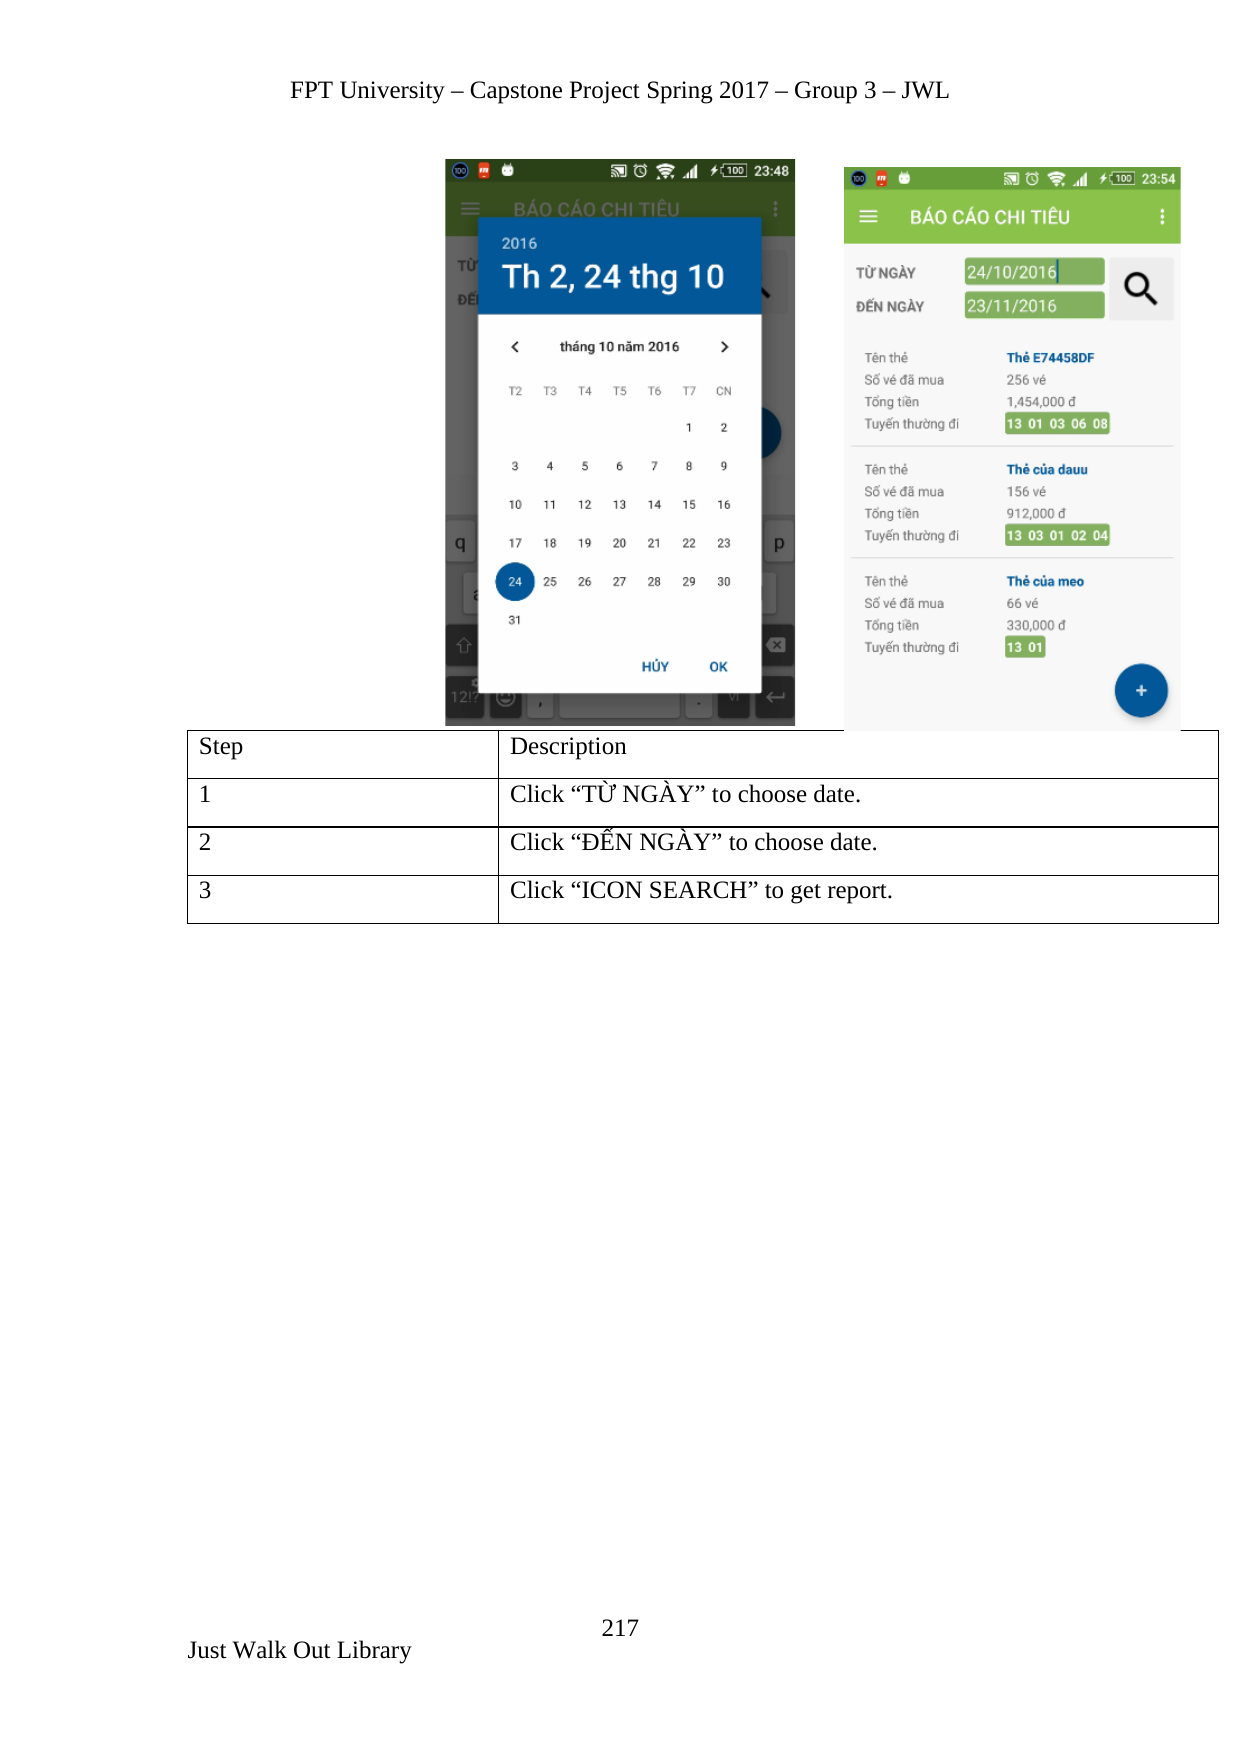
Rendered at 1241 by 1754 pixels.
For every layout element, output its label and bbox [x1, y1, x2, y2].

picture [844, 167, 1181, 731]
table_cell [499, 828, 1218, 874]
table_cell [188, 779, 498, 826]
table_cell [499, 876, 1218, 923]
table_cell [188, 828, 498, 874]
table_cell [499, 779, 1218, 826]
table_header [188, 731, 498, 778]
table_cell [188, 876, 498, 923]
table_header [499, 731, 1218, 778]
picture [445, 159, 796, 726]
